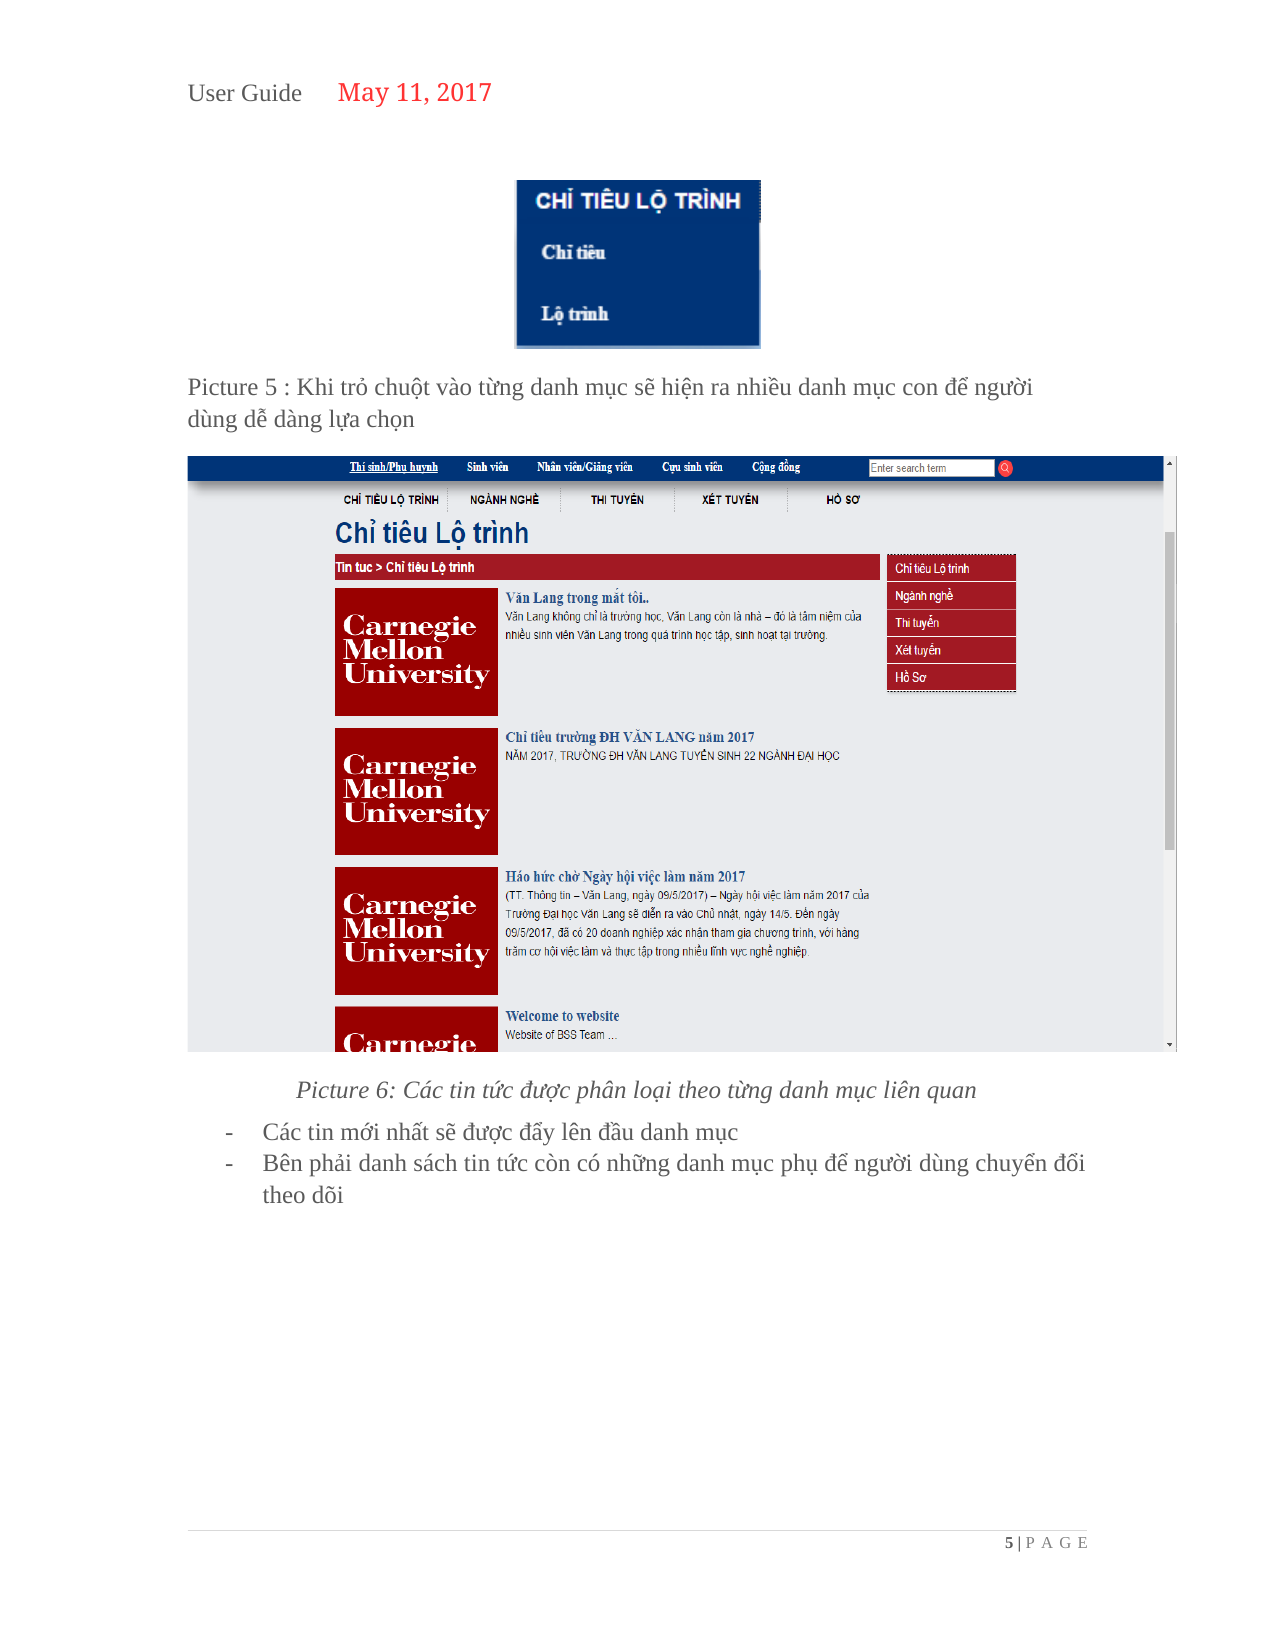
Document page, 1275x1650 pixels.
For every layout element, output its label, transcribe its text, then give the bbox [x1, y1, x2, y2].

text Picture 5 : Khi trỏ chuột vào từng danh mục sẽ hiện ra nhiều danh mục con để người dùng dễ dàng lựa chọn [187, 372, 1087, 433]
list Bên phải danh sách tin tức còn có những danh mục phụ để người dùng chuyển đổi theo dõi [225, 1148, 1087, 1208]
picture [187, 456, 1177, 1052]
picture [514, 180, 761, 349]
list Các tin mới nhất sẽ được đẩy lên đầu danh mục [225, 1117, 1087, 1145]
text Picture 6: Các tin tức được phân loại theo từng danh mục liên quan [187, 1075, 1087, 1104]
